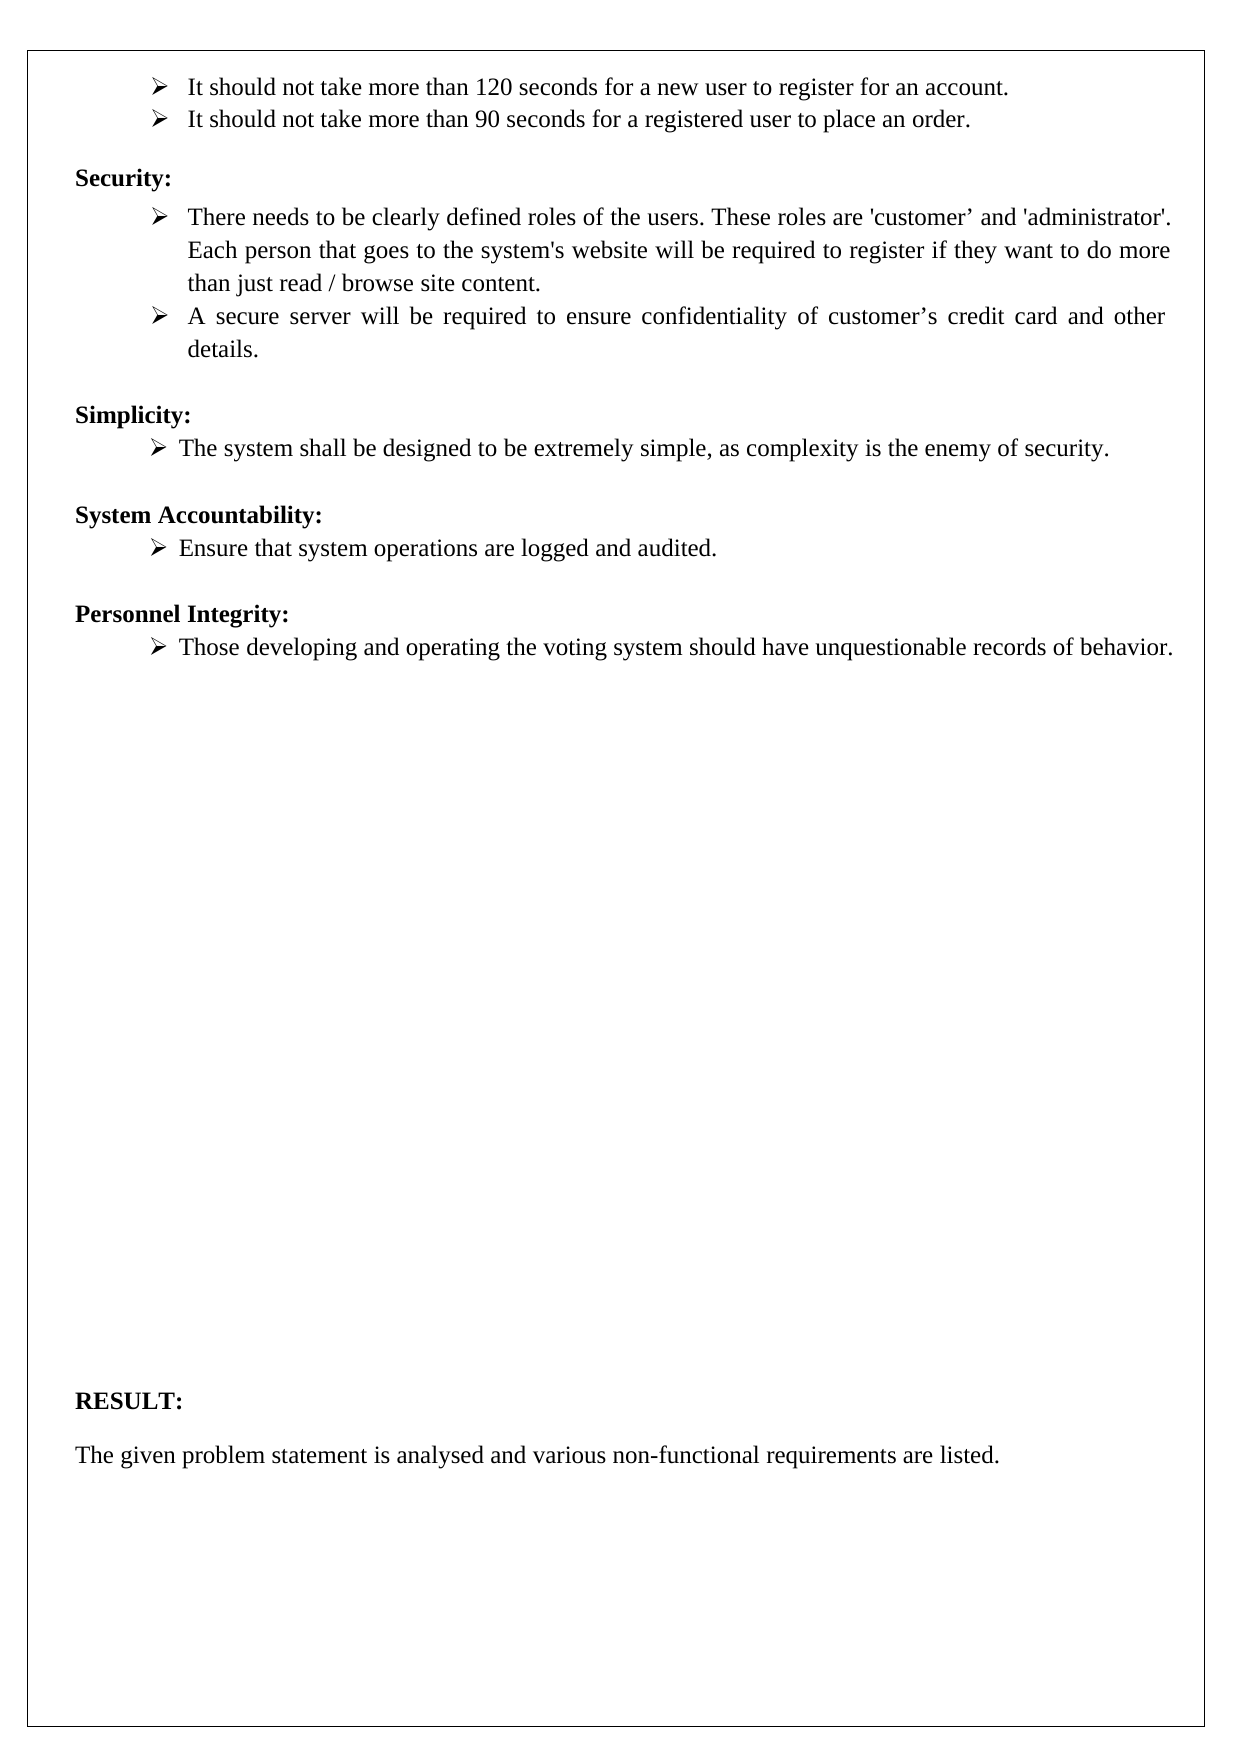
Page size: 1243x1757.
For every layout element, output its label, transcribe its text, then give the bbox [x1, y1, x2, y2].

list The system shall be designed to be extremely simple, as complexity is the enemy of security. [149, 433, 1204, 462]
list It should not take more than 90 seconds for a registered user to place an order. [150, 104, 1204, 133]
subtitle Simplicity: [75, 400, 1204, 429]
subtitle System Accountability: [75, 500, 1204, 528]
list A secure server will be required to ensure confidentiality of customer’s credit card and other details. [150, 301, 1167, 363]
list It should not take more than 120 seconds for a new user to register for an account. [150, 72, 1204, 100]
list Ensure that system operations are logged and audited. [149, 533, 1204, 561]
subtitle Security: [75, 163, 1204, 191]
subtitle RESULT: [75, 1386, 1204, 1415]
list Those developing and operating the voting system should have unquestionable records of behavior. [149, 632, 1204, 660]
subtitle Personnel Integrity: [75, 599, 1204, 627]
list There needs to be clearly defined roles of the users. These roles are 'customer’ and 'administrator'. Each person that goes to the system's website will be required to register if they want to do more than just read / browse site content. [150, 202, 1173, 297]
text The given problem statement is analysed and various non-functional requirements are listed. [75, 1440, 1204, 1469]
